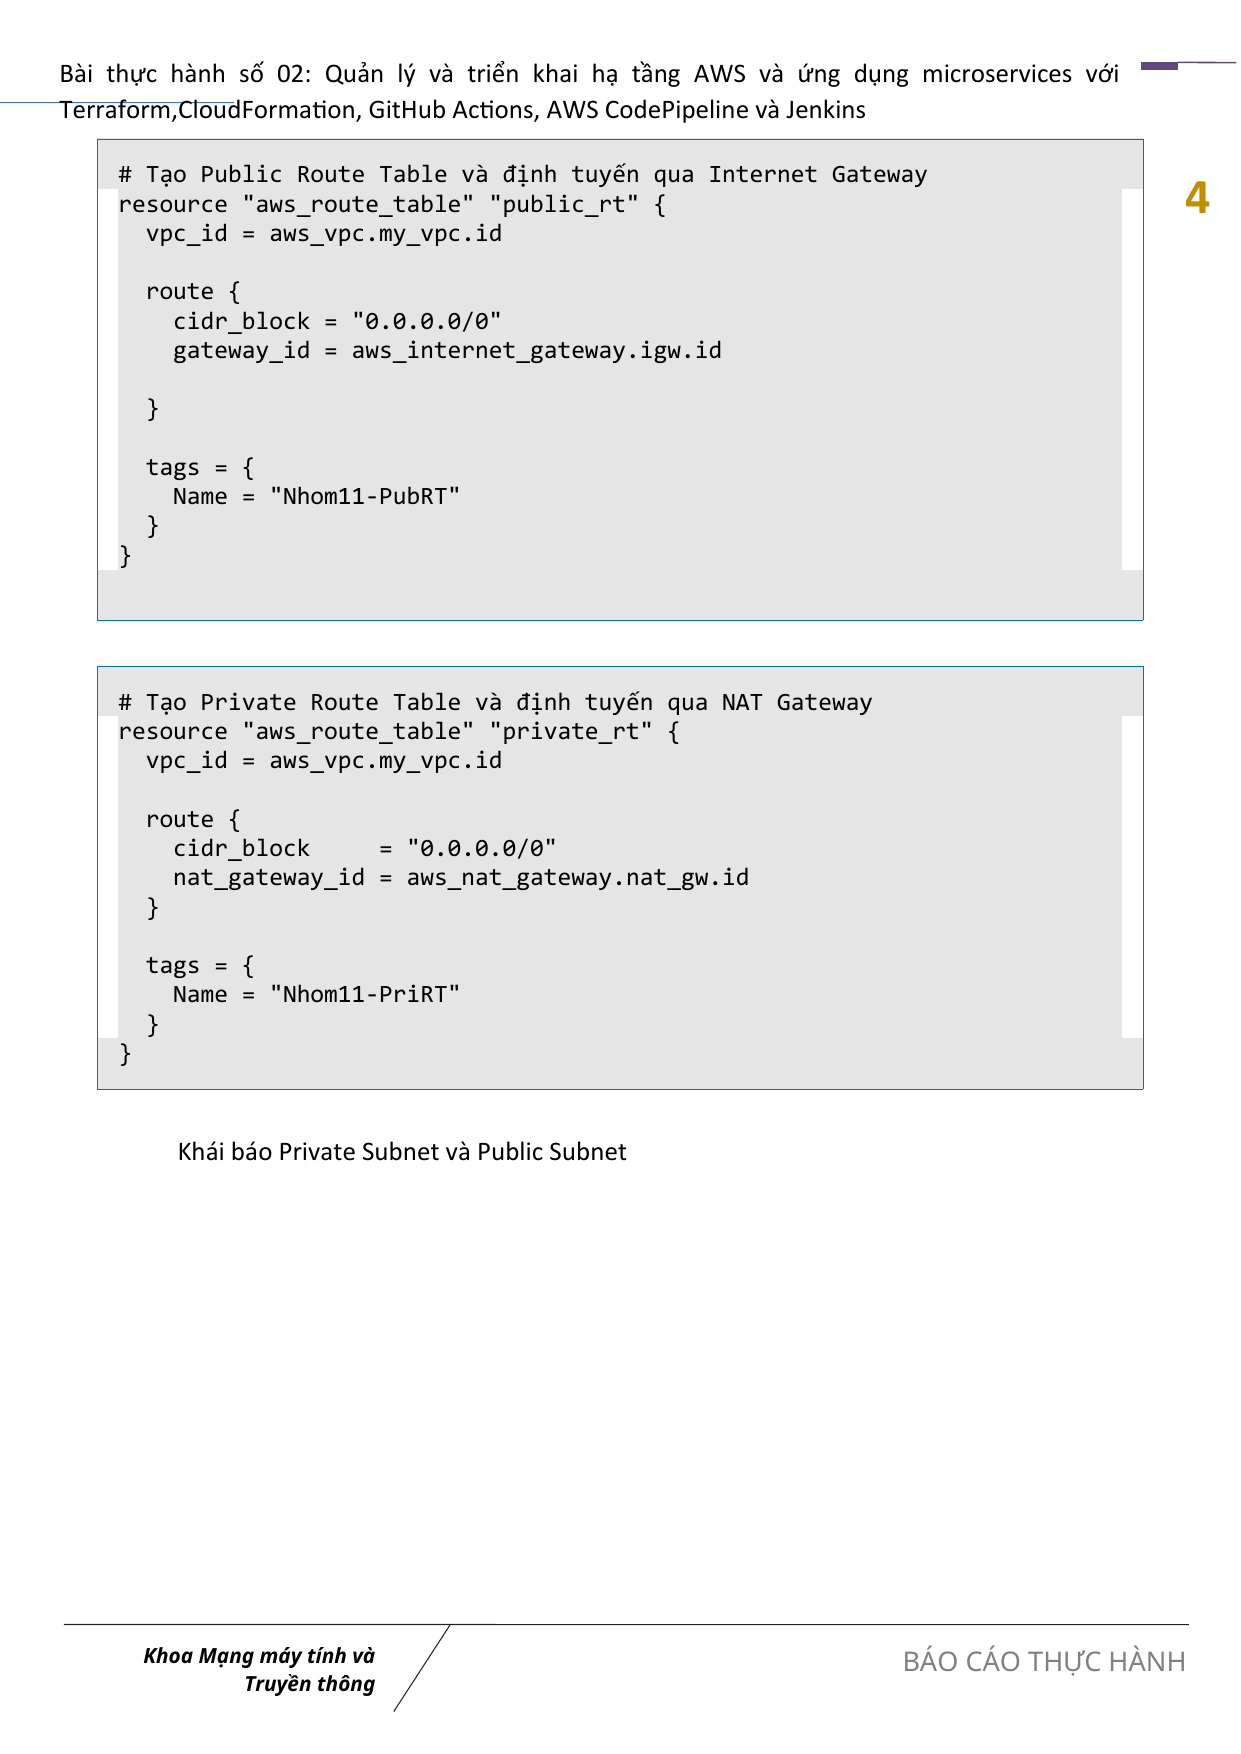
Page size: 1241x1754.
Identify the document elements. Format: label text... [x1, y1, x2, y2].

text # Tạo Private Route Table và định tuyến qua NAT Gateway [98, 667, 1143, 716]
text # Tạo Public Route Table và định tuyến qua Internet Gateway [98, 140, 1143, 189]
text route { [118, 277, 1122, 306]
text cidr_block = "0.0.0.0/0" [118, 306, 1122, 336]
text } [118, 892, 1122, 921]
text nat_gateway_id = aws_nat_gateway.nat_gw.id [118, 863, 1122, 892]
text tags = { [118, 951, 1122, 980]
text vpc_id = aws_vpc.my_vpc.id [118, 746, 1122, 775]
text } [118, 394, 1122, 423]
text Name = "Nhom11-PubRT" [118, 482, 1122, 511]
text cidr_block = "0.0.0.0/0" [118, 833, 1122, 863]
text Name = "Nhom11-PriRT" [118, 980, 1122, 1009]
text gateway_id = aws_internet_gateway.igw.id [118, 336, 1122, 365]
text resource "aws_route_table" "private_rt" { [118, 716, 1122, 746]
text } [118, 511, 1122, 540]
text Khái báo Private Subnet và Public Subnet [118, 1134, 1122, 1168]
text tags = { [118, 453, 1122, 482]
text } [98, 1017, 1143, 1089]
text vpc_id = aws_vpc.my_vpc.id [118, 218, 1122, 248]
text route { [118, 804, 1122, 833]
text resource "aws_route_table" "public_rt" { [118, 189, 1122, 218]
